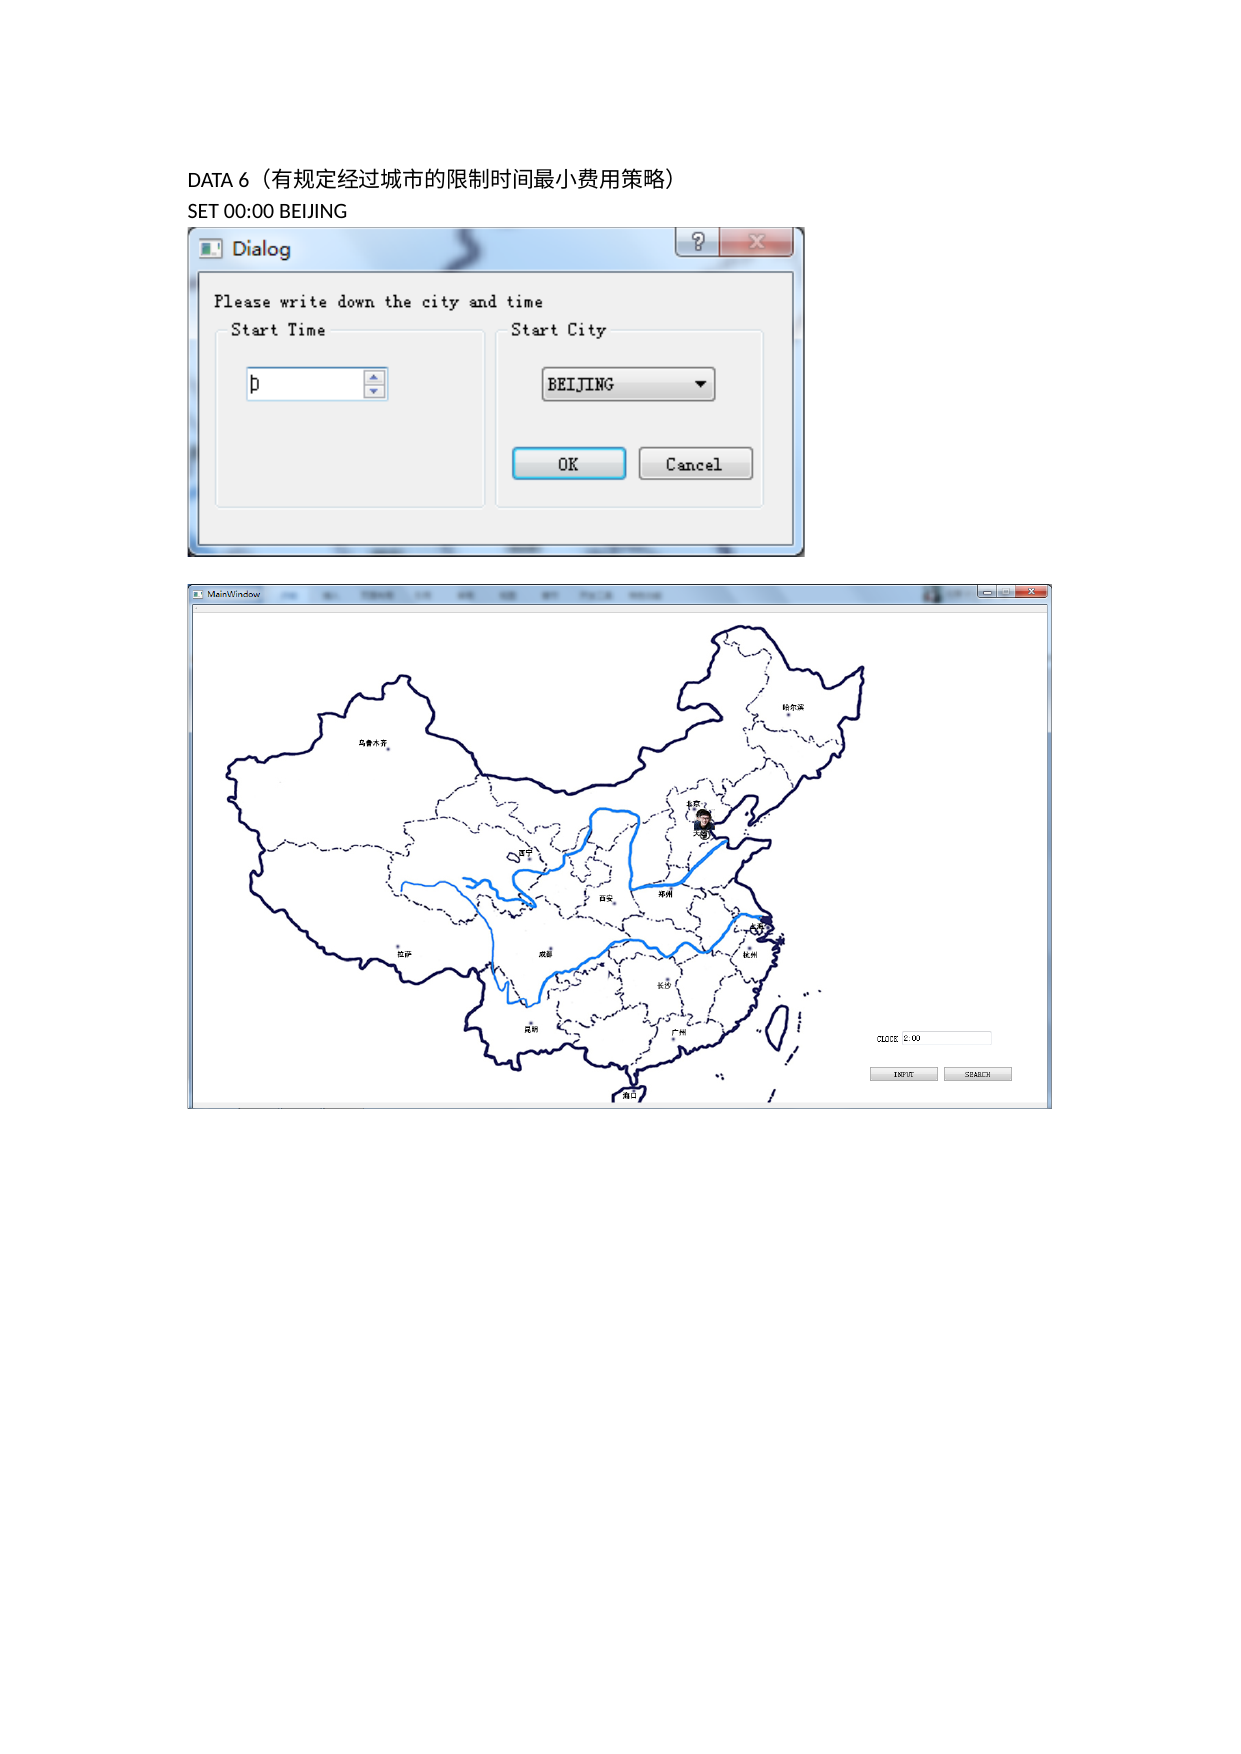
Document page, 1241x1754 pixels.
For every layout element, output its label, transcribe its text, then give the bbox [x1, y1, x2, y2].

text DATA 6（有规定经过城市的限制时间最小费用策略） [187, 162, 1053, 194]
text SET 00:00 BEIJING [187, 194, 1053, 227]
picture [187, 584, 1052, 1109]
picture [187, 227, 805, 557]
